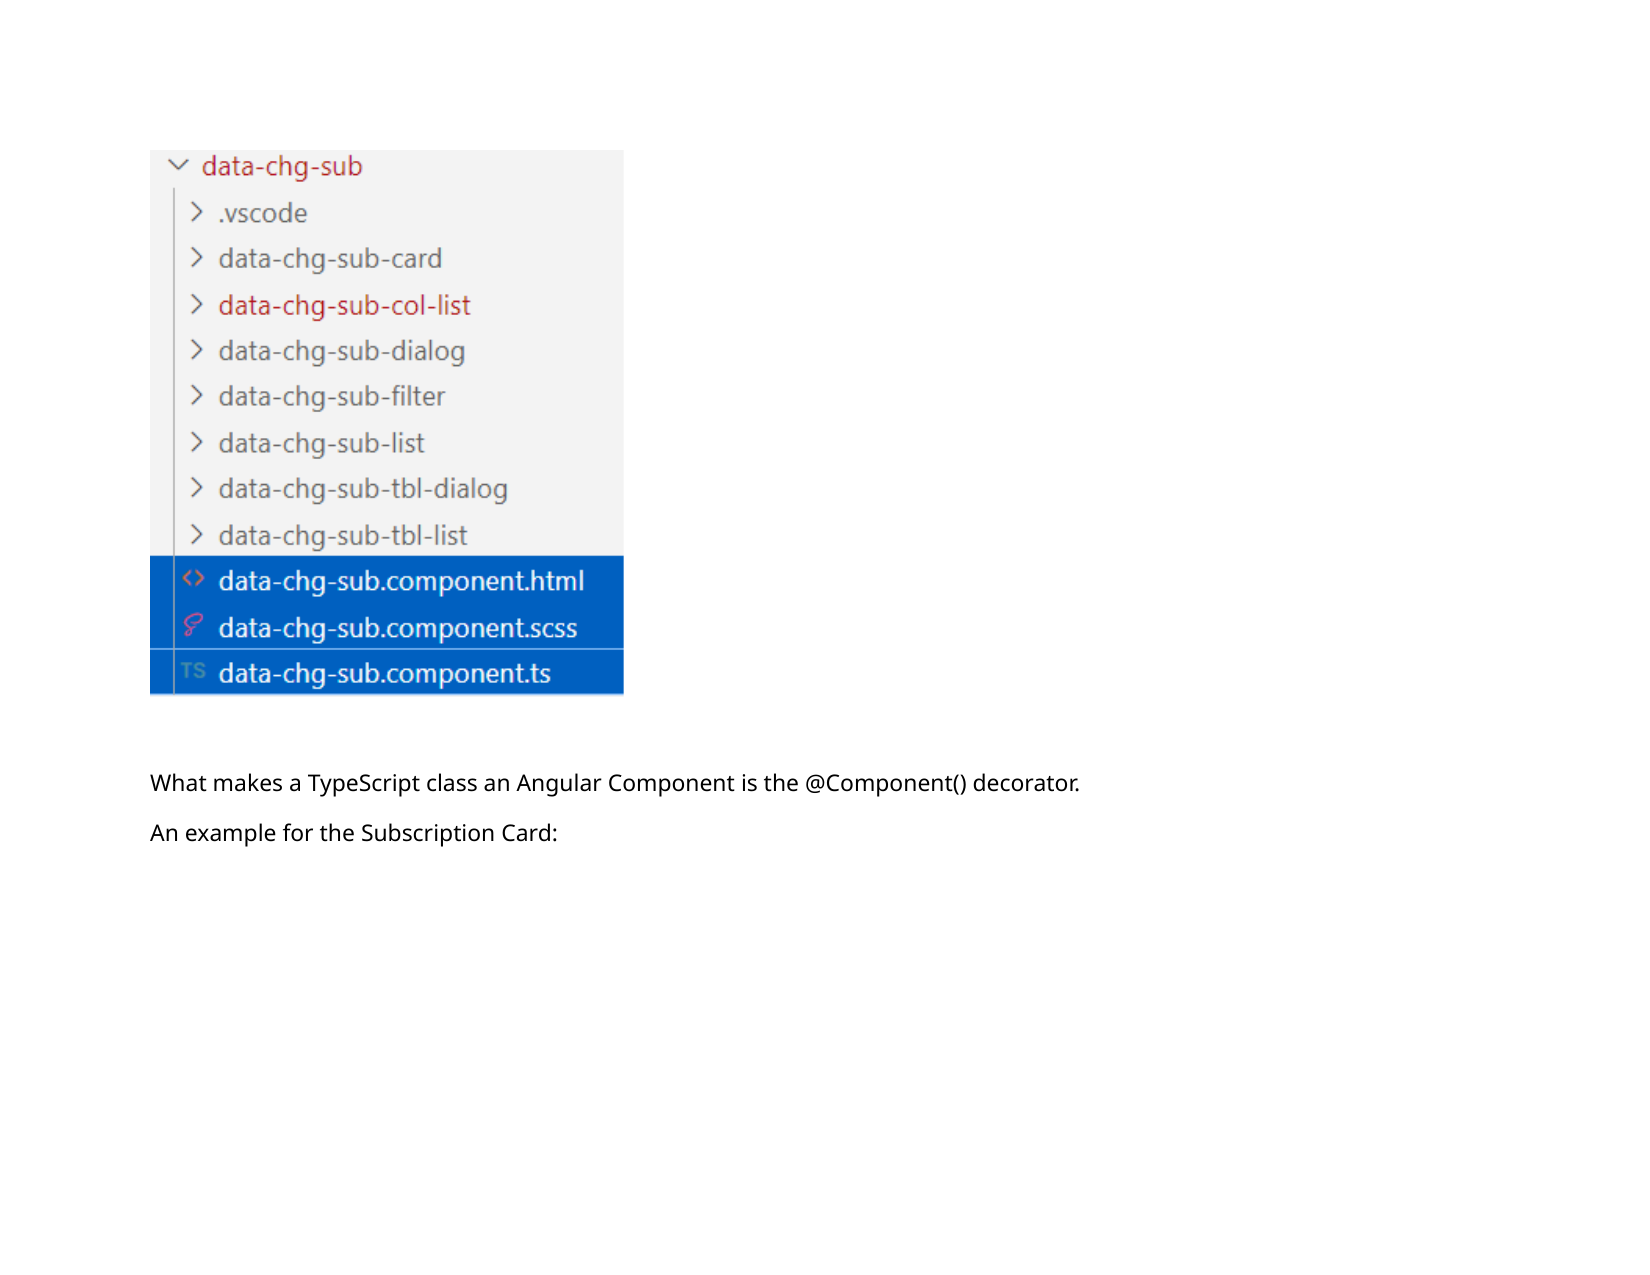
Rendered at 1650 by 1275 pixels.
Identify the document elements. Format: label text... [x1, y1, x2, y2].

text An example for the Subscription Card: [150, 817, 1500, 848]
picture [150, 150, 624, 697]
text What makes a TypeScript class an Angular Component is the @Component() decorator. [150, 767, 1500, 798]
